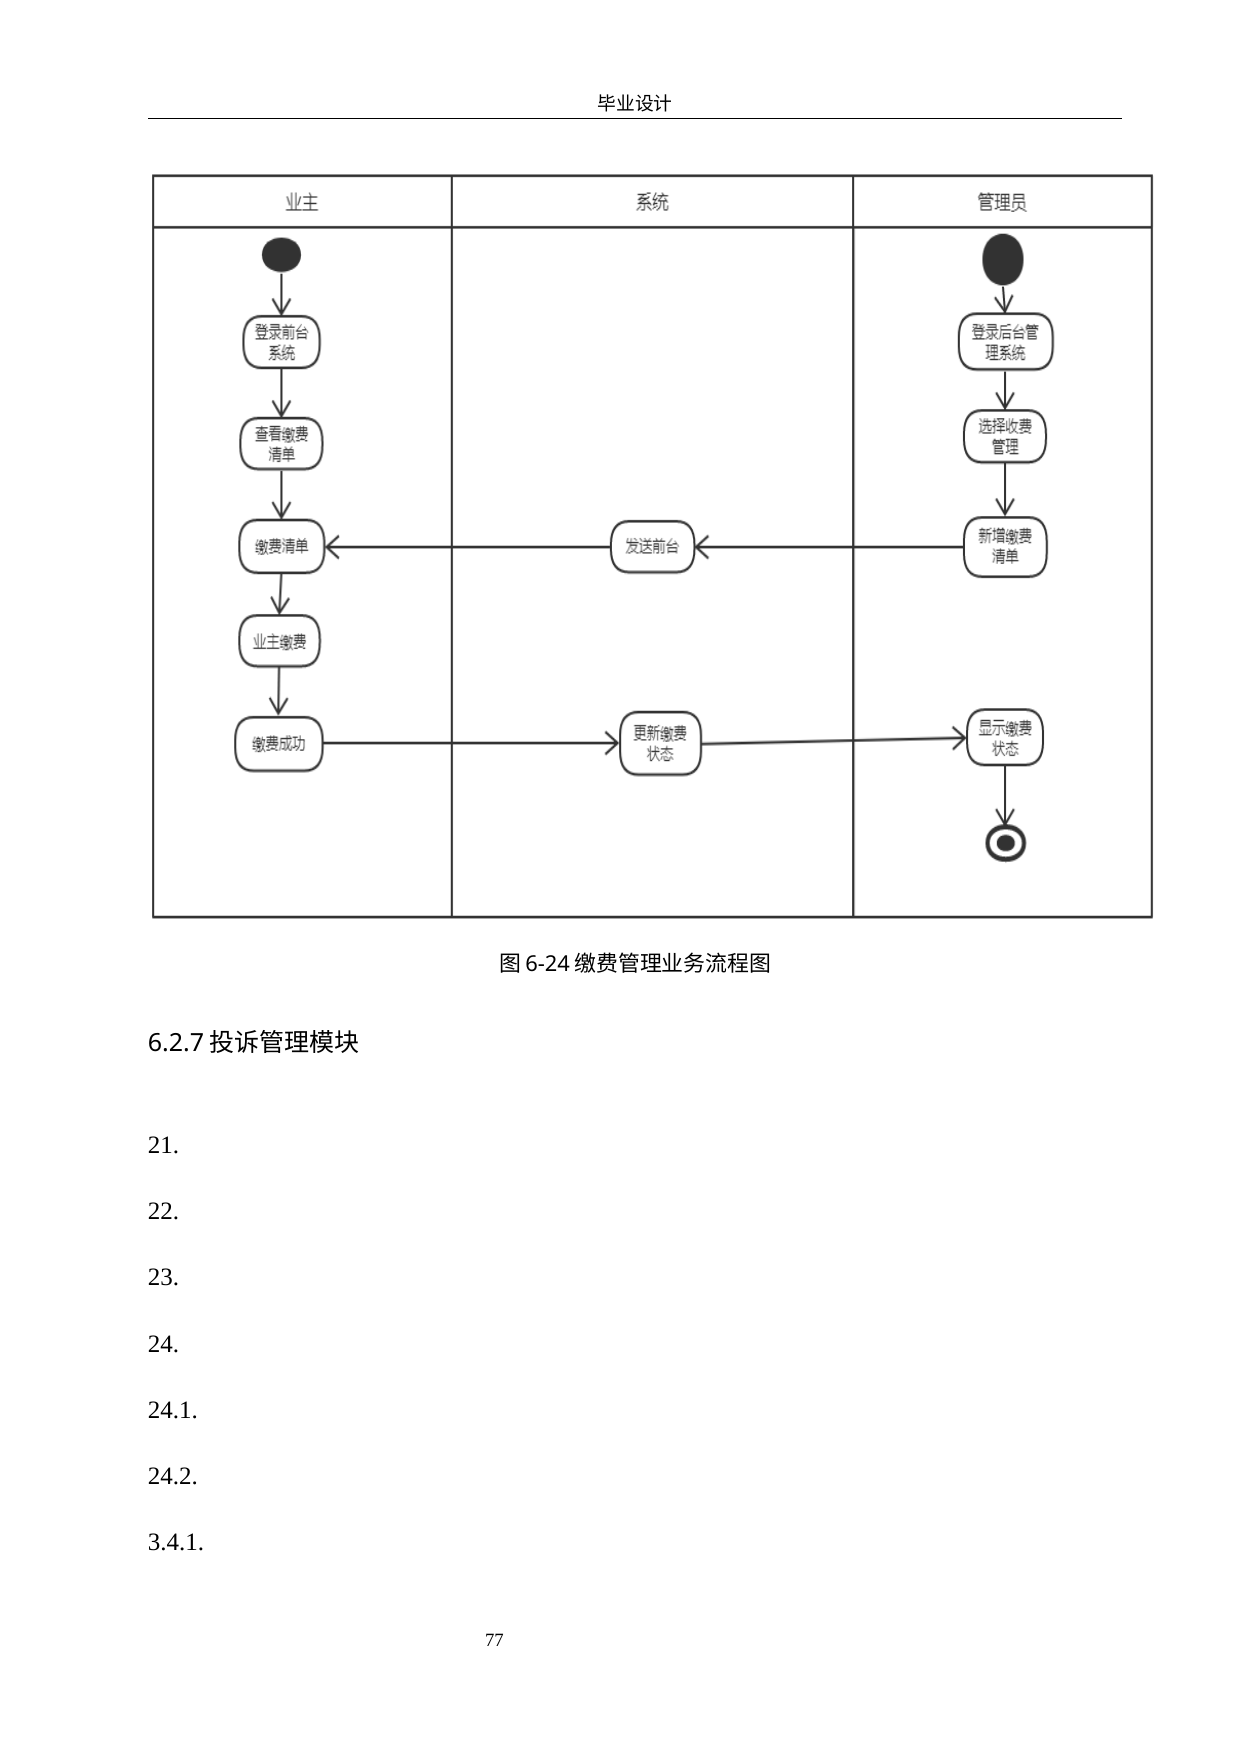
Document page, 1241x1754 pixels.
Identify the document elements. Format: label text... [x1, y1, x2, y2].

text 图6-24缴费管理业务流程图 [148, 945, 1122, 979]
picture [147, 164, 1159, 925]
subtitle 6.2.7投诉管理模块 [148, 1006, 1122, 1074]
